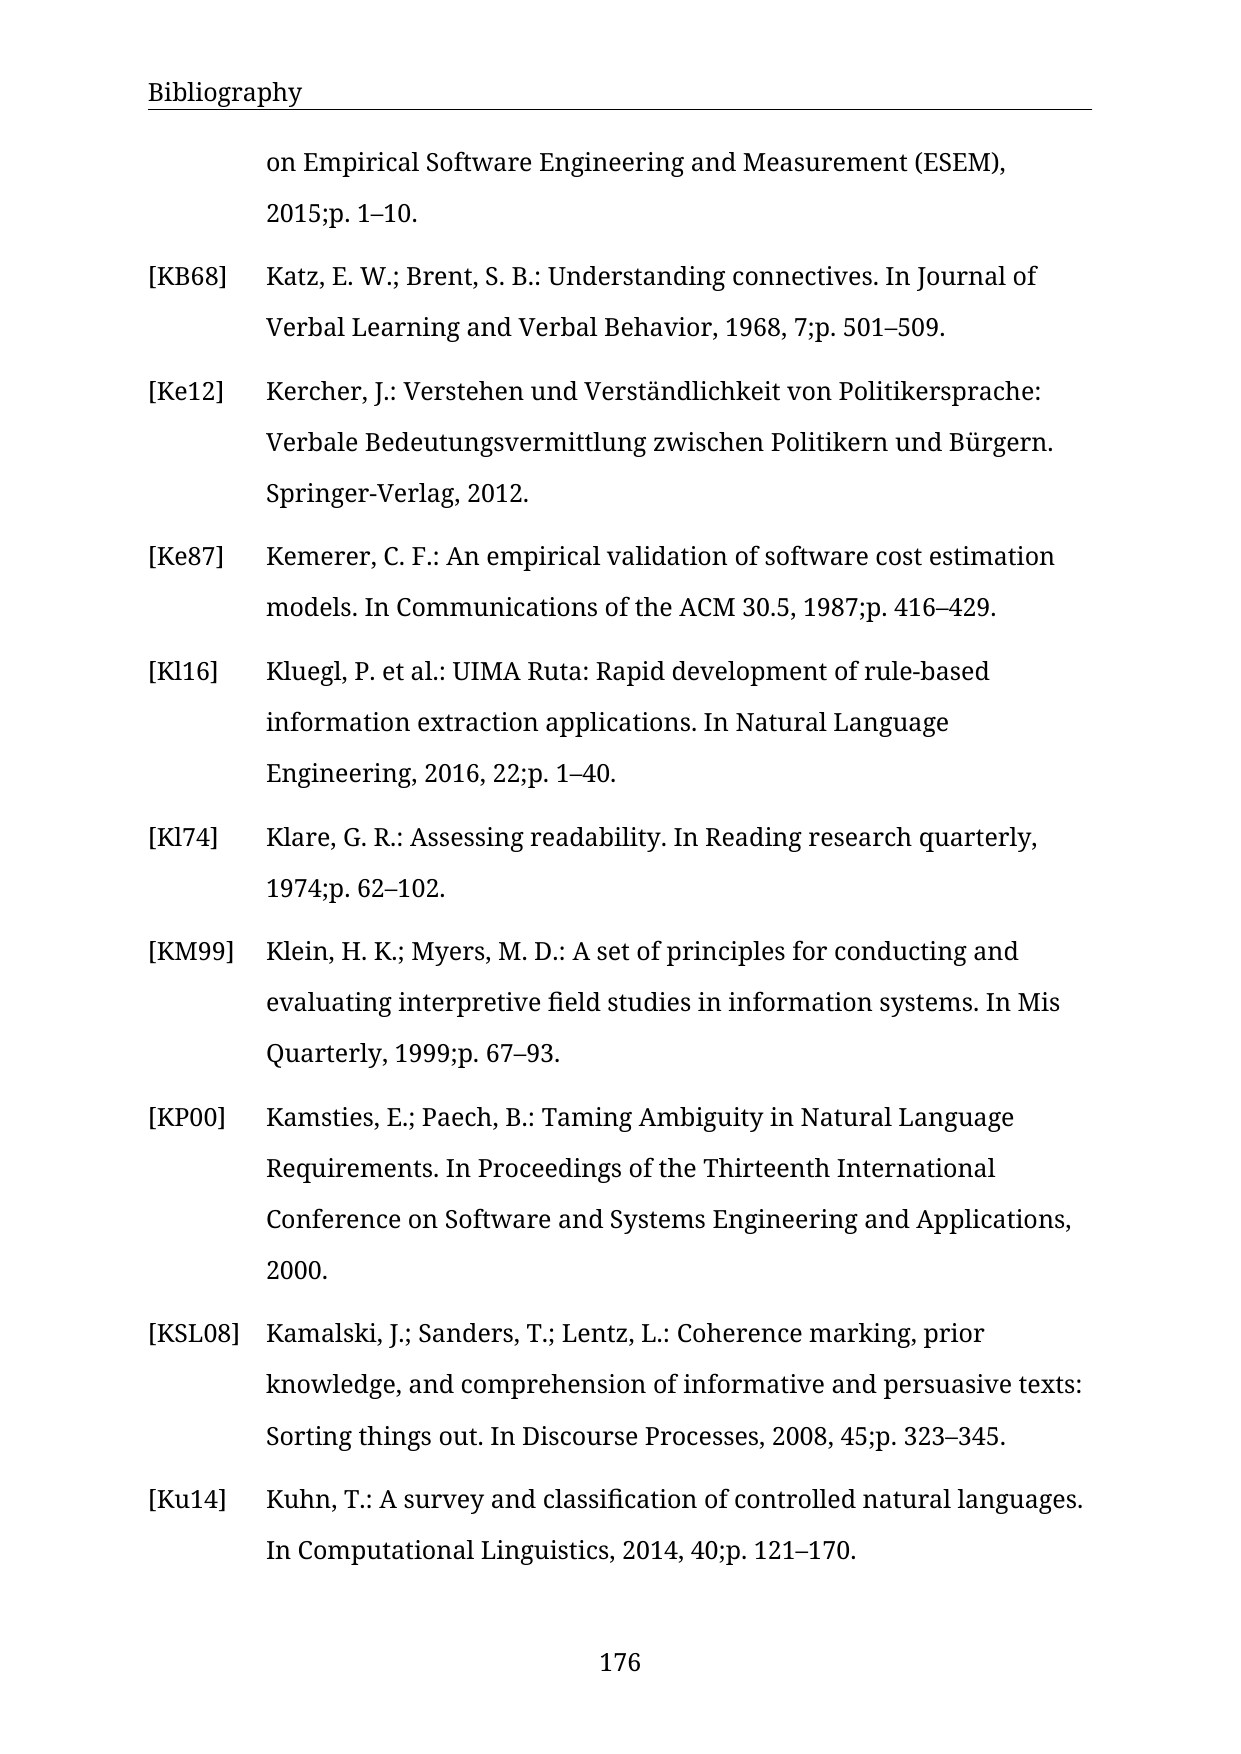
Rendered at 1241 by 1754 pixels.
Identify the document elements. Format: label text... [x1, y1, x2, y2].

text [KM99] Klein, H. K.; Myers, M. D.: A set of principles for conducting and evaluating interpretive field studies in information systems. In Mis Quarterly, 1999;p. 67–93. [148, 934, 1092, 1070]
text [Kl16] Kluegl, P. et al.: UIMA Ruta: Rapid development of rule-based information extraction applications. In Natural Language Engineering, 2016, 22;p. 1–40. [148, 653, 1092, 790]
text [Kl74] Klare, G. R.: Assessing readability. In Reading research quarterly, 1974;p. 62–102. [148, 819, 1092, 904]
text [Ku14] Kuhn, T.: A survey and classification of controlled natural languages. In Computational Linguistics, 2014, 40;p. 121–170. [148, 1482, 1092, 1567]
text [Ke87] Kemerer, C. F.: An empirical validation of software cost estimation models. In Communications of the ACM 30.5, 1987;p. 416–429. [148, 539, 1092, 624]
text [Ke12] Kercher, J.: Verstehen und Verständlichkeit von Politikersprache: Verbale Bedeutungsvermittlung zwischen Politikern und Bürgern. Springer-Verlag, 2012. [148, 373, 1092, 509]
text [KSL08] Kamalski, J.; Sanders, T.; Lentz, L.: Coherence marking, prior knowledge, and comprehension of informative and persuasive texts: Sorting things out. In Discourse Processes, 2008, 45;p. 323–345. [148, 1316, 1092, 1452]
text [KB68] Katz, E. W.; Brent, S. B.: Understanding connectives. In Journal of Verbal Learning and Verbal Behavior, 1968, 7;p. 501–509. [148, 259, 1092, 344]
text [148, 144, 1092, 229]
text [KP00] Kamsties, E.; Paech, B.: Taming Ambiguity in Natural Language Requirements. In Proceedings of the Thirteenth International Conference on Software and Systems Engineering and Applications, 2000. [148, 1099, 1092, 1287]
